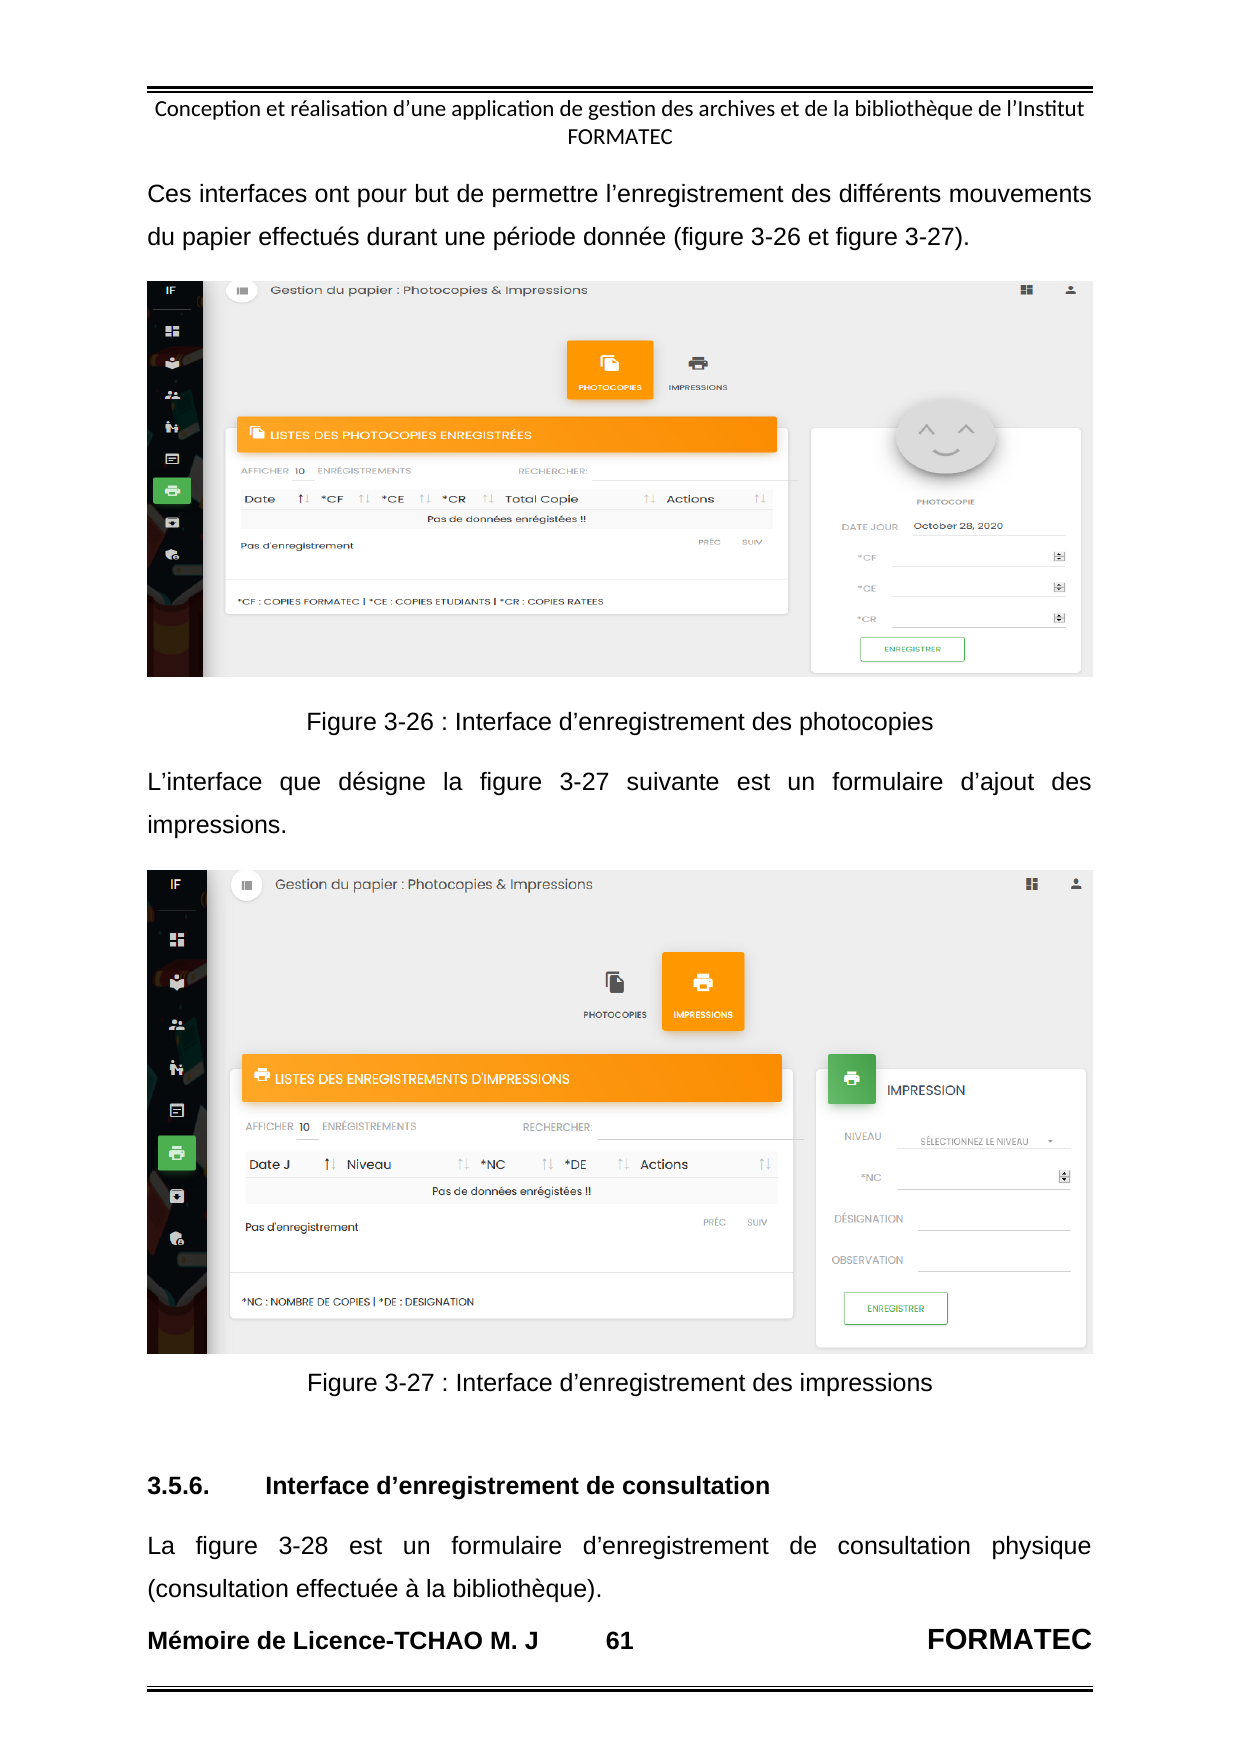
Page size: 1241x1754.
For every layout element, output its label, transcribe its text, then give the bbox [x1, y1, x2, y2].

text Figure 3-27 : Interface d’enregistrement des impressions [147, 1354, 1093, 1397]
picture [147, 281, 1094, 677]
list Interface d’enregistrement de consultation [147, 1471, 1093, 1500]
text L’interface que désigne la figure 3-27 suivante est un formulaire d’ajout des impressions. [147, 767, 1093, 839]
text La figure 3-28 est un formulaire d’enregistrement de consultation physique (consultation effectuée à la bibliothèque). [147, 1531, 1093, 1603]
picture [147, 870, 1094, 1354]
text Figure 3-26 : Interface d’enregistrement des photocopies [147, 707, 1093, 736]
text Ces interfaces ont pour but de permettre l’enregistrement des différents mouvements du papier effectués durant une période donnée (figure 3-26 et figure 3-27). [147, 178, 1093, 250]
